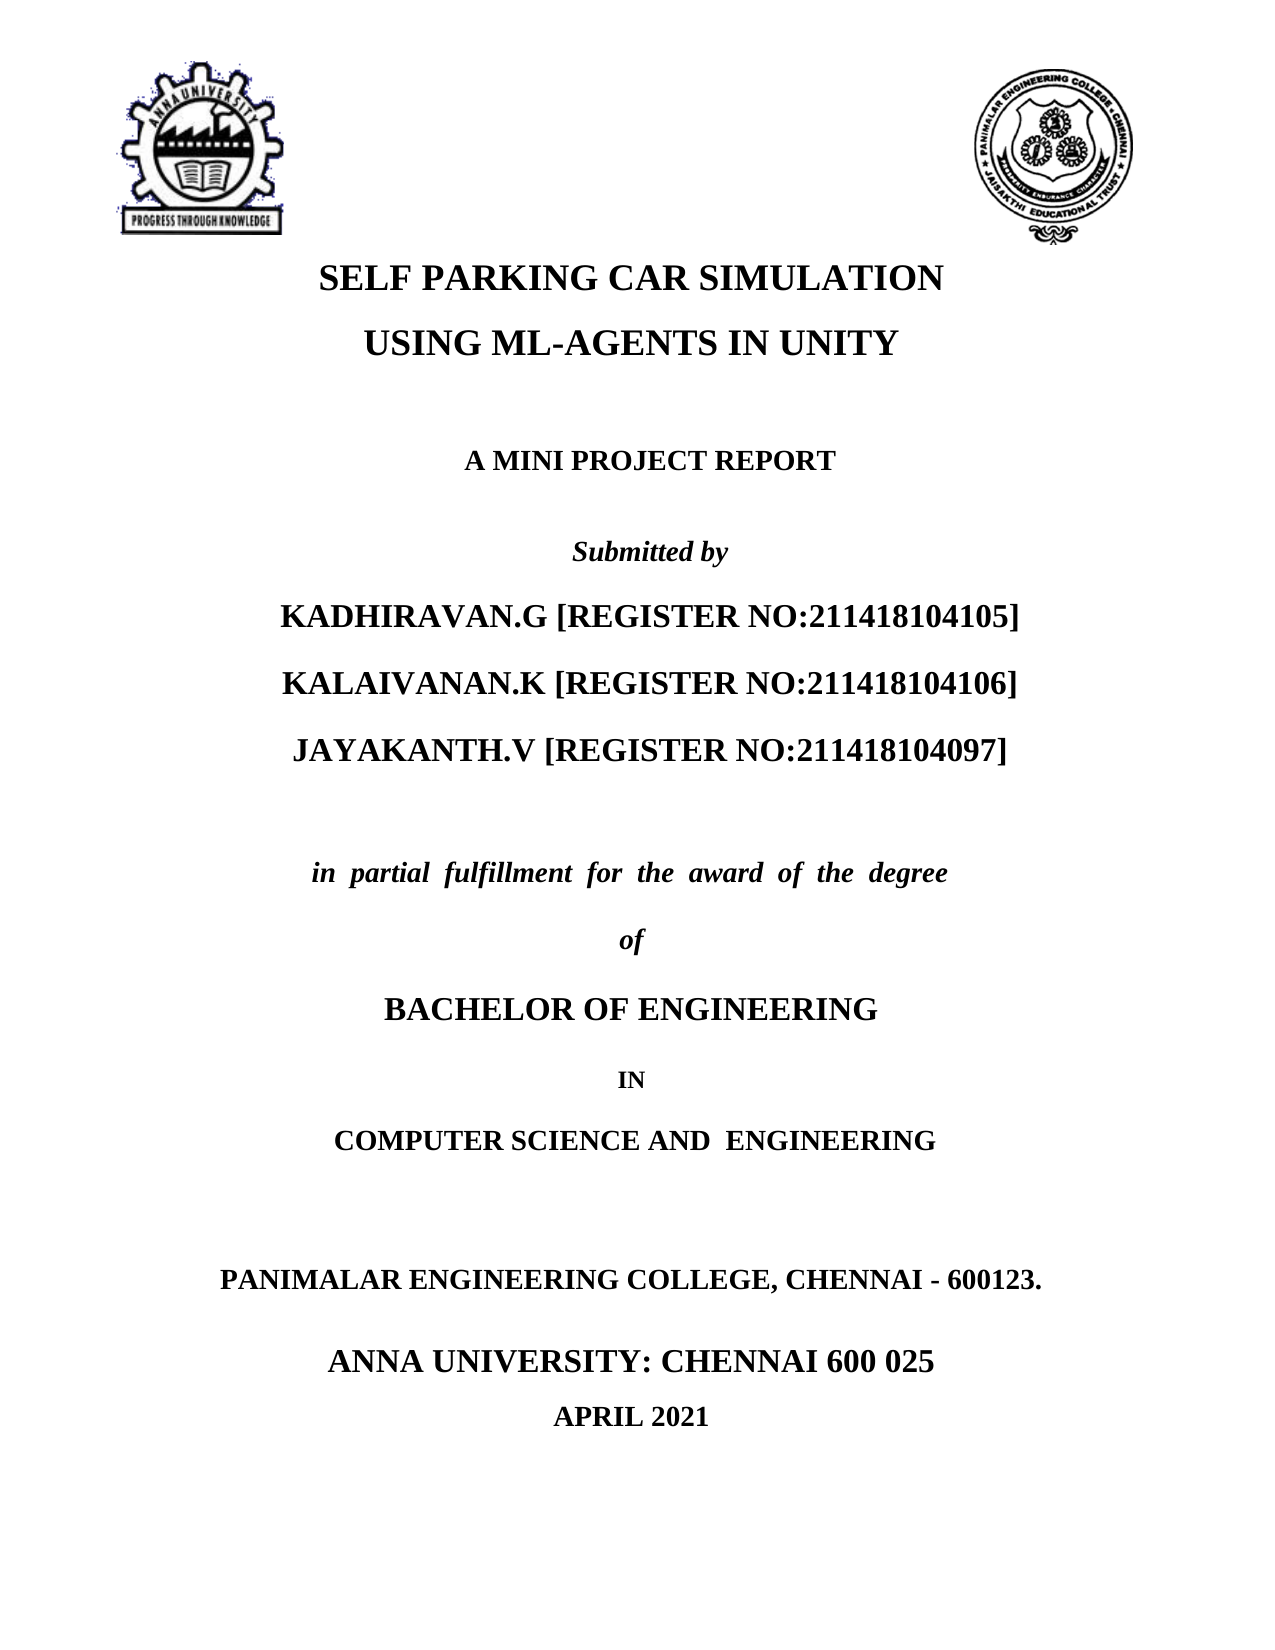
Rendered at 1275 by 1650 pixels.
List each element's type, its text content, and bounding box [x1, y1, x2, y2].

text SELF PARKING CAR SIMULATION [125, 256, 1137, 299]
text KALAIVANAN.K [REGISTER NO:211418104106] [162, 663, 1137, 701]
picture [959, 61, 1144, 243]
subtitle PANIMALAR ENGINEERING COLLEGE, CHENNAI - 600123. [125, 1262, 1137, 1296]
text JAYAKANTH.V [REGISTER NO:211418104097] [162, 730, 1137, 768]
picture [115, 61, 284, 235]
subtitle COMPUTER SCIENCE AND ENGINEERING [125, 1123, 1137, 1157]
text BACHELOR OF ENGINEERING [125, 989, 1137, 1027]
subtitle KADHIRAVAN.G [REGISTER NO:211418104105] [162, 596, 1137, 634]
subtitle Submitted by [162, 534, 1137, 567]
text USING ML-AGENTS IN UNITY [125, 321, 1137, 364]
subtitle ANNA UNIVERSITY: CHENNAI 600 025 [125, 1341, 1137, 1379]
subtitle IN [125, 1066, 1137, 1094]
subtitle A MINI PROJECT REPORT [162, 443, 1137, 476]
subtitle APRIL 2021 [125, 1399, 1137, 1432]
text of [125, 922, 1137, 955]
text in partial fulfillment for the award of the degree [125, 855, 1137, 888]
